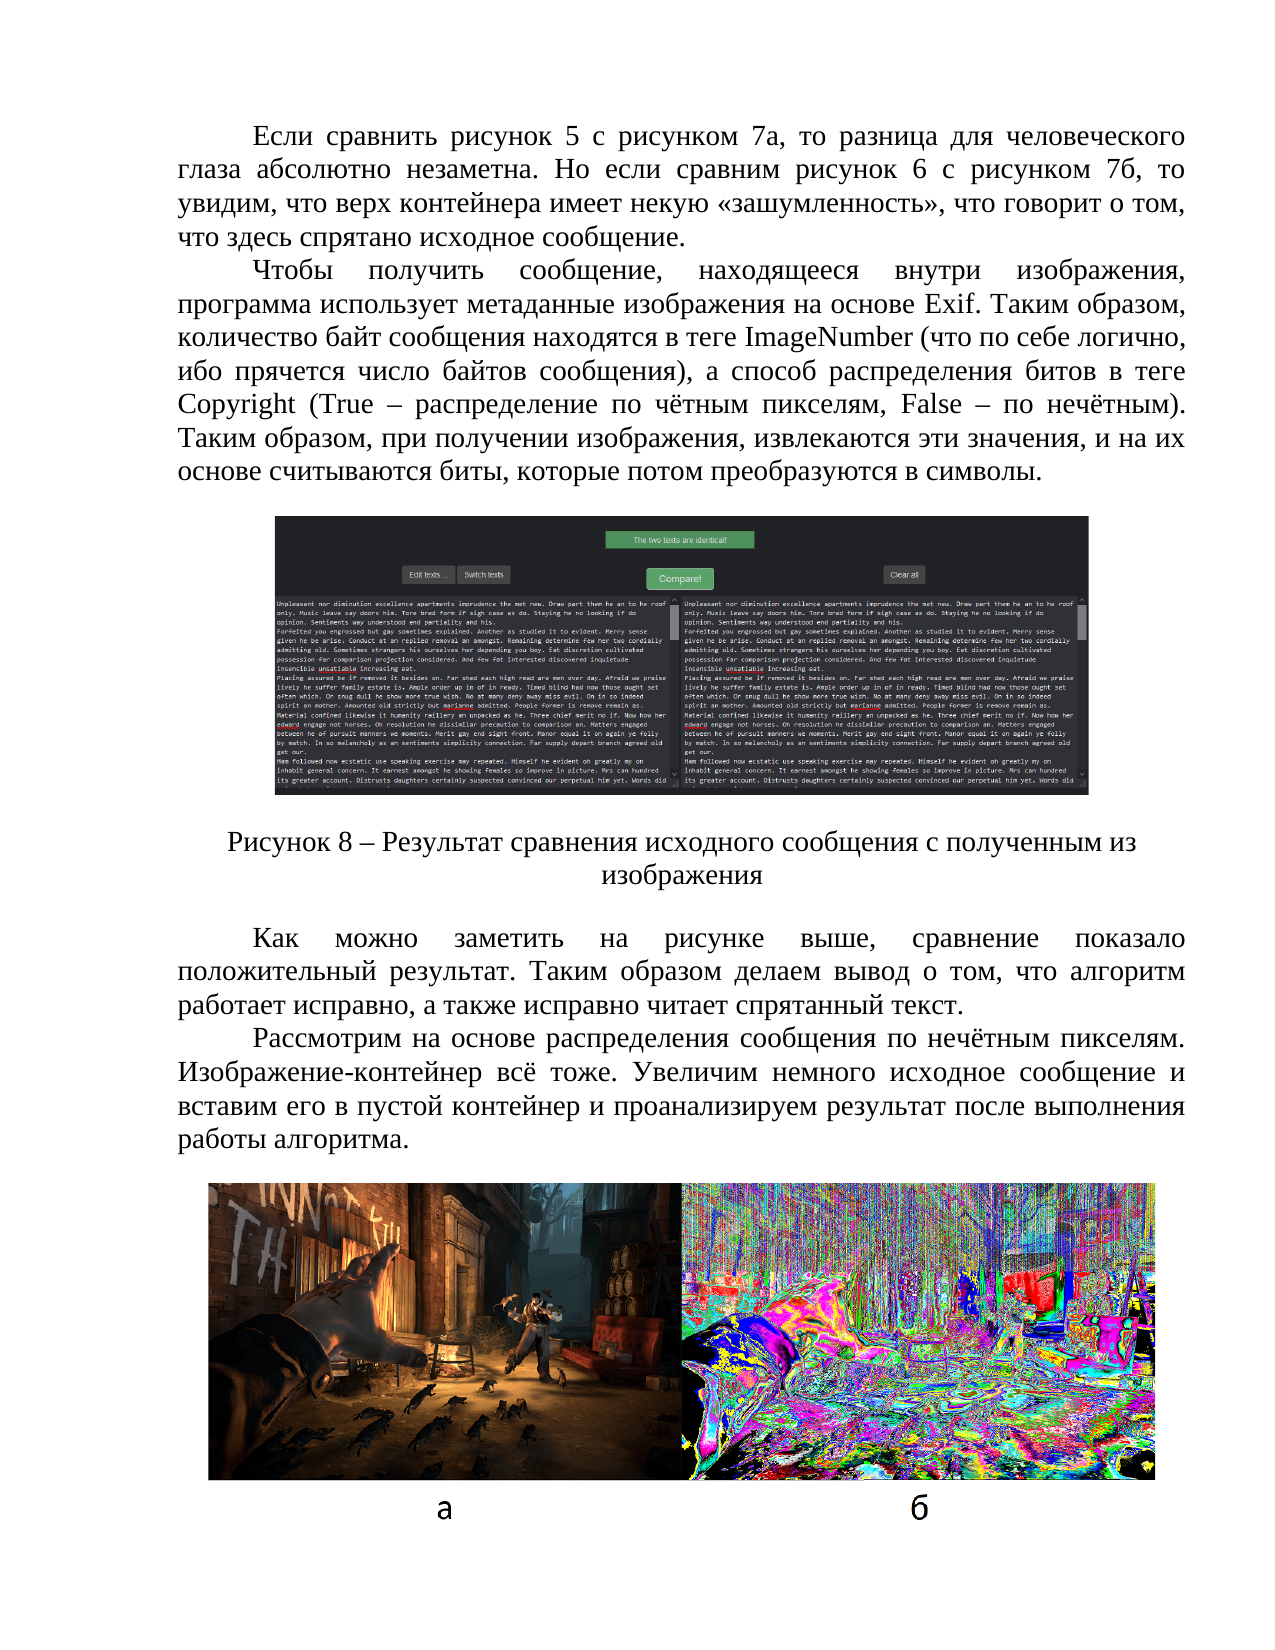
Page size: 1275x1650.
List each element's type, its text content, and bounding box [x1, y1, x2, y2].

text Чтобы получить сообщение, находящееся внутри изображения, программа использует метаданные изображения на основе Exif. Таким образом, количество байт сообщения находятся в теге ImageNumber (что по себе логично, ибо прячется число байтов сообщения), а способ распределения битов в теге Copyright (True – распределение по чётным пикселям, False – по нечётным). Таким образом, при получении изображения, извлекаются эти значения, и на их основе считываются биты, которые потом преобразуются в символы. [177, 252, 1186, 487]
text Рисунок 8 – Результат сравнения исходного сообщения с полученным из изображения [177, 824, 1186, 891]
text Рассмотрим на основе распределения сообщения по нечётным пикселям. Изображение-контейнер всё тоже. Увеличим немного исходное сообщение и вставим его в пустой контейнер и проанализируем результат после выполнения работы алгоритма. [177, 1021, 1186, 1155]
text Как можно заметить на рисунке выше, сравнение показало положительный результат. Таким образом делаем вывод о том, что алгоритм работает исправно, а также исправно читает спрятанный текст. [177, 920, 1186, 1021]
text Если сравнить рисунок 5 с рисунком 7а, то разница для человеческого глаза абсолютно незаметна. Но если сравним рисунок 6 с рисунком 7б, то увидим, что верх контейнера имеет некую «зашумленность», что говорит о том, что здесь спрятано исходное сообщение. [177, 118, 1186, 252]
picture [274, 516, 1089, 795]
picture [208, 1183, 1156, 1531]
